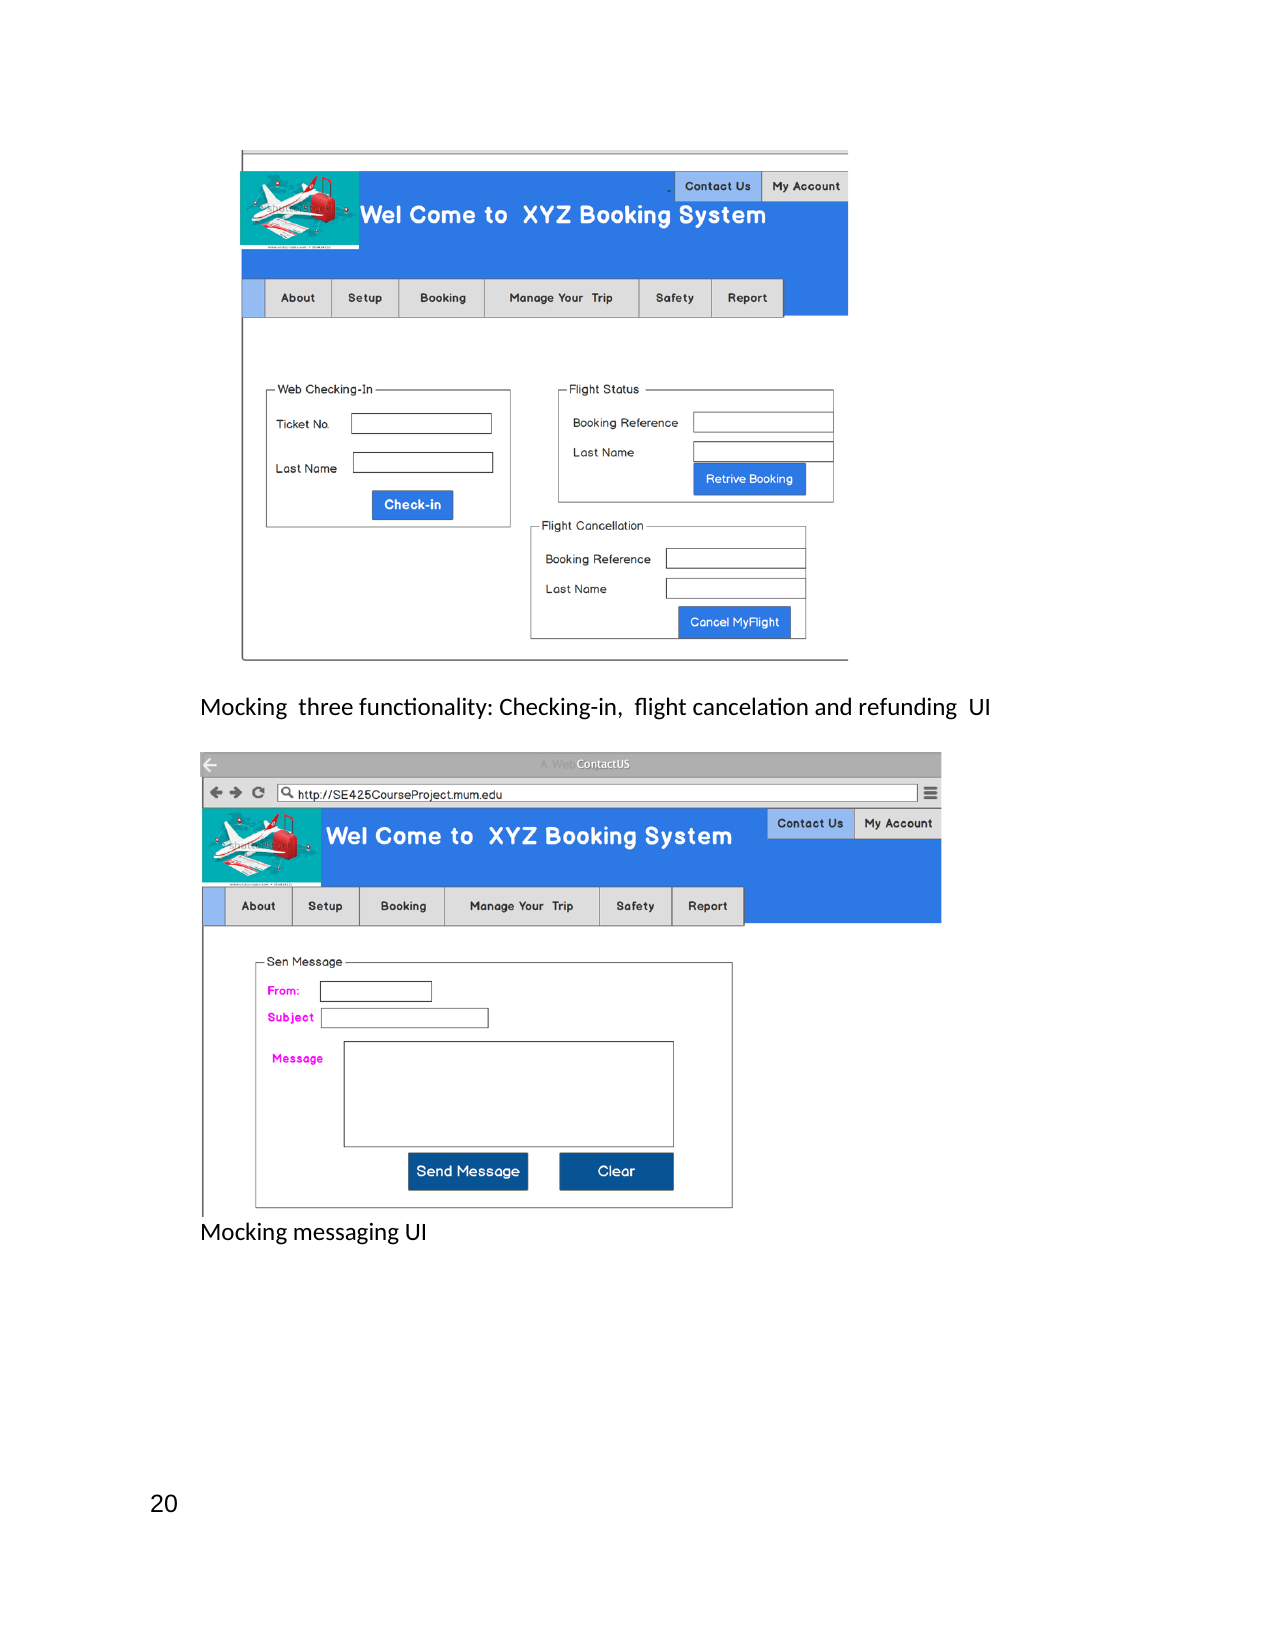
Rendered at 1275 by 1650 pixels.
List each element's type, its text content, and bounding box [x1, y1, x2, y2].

picture [200, 752, 942, 1217]
list Mocking messaging UI [200, 1216, 1125, 1247]
list Mocking three functionality: Checking-in, flight cancelation and refunding UI [200, 691, 1125, 722]
picture [200, 150, 849, 661]
